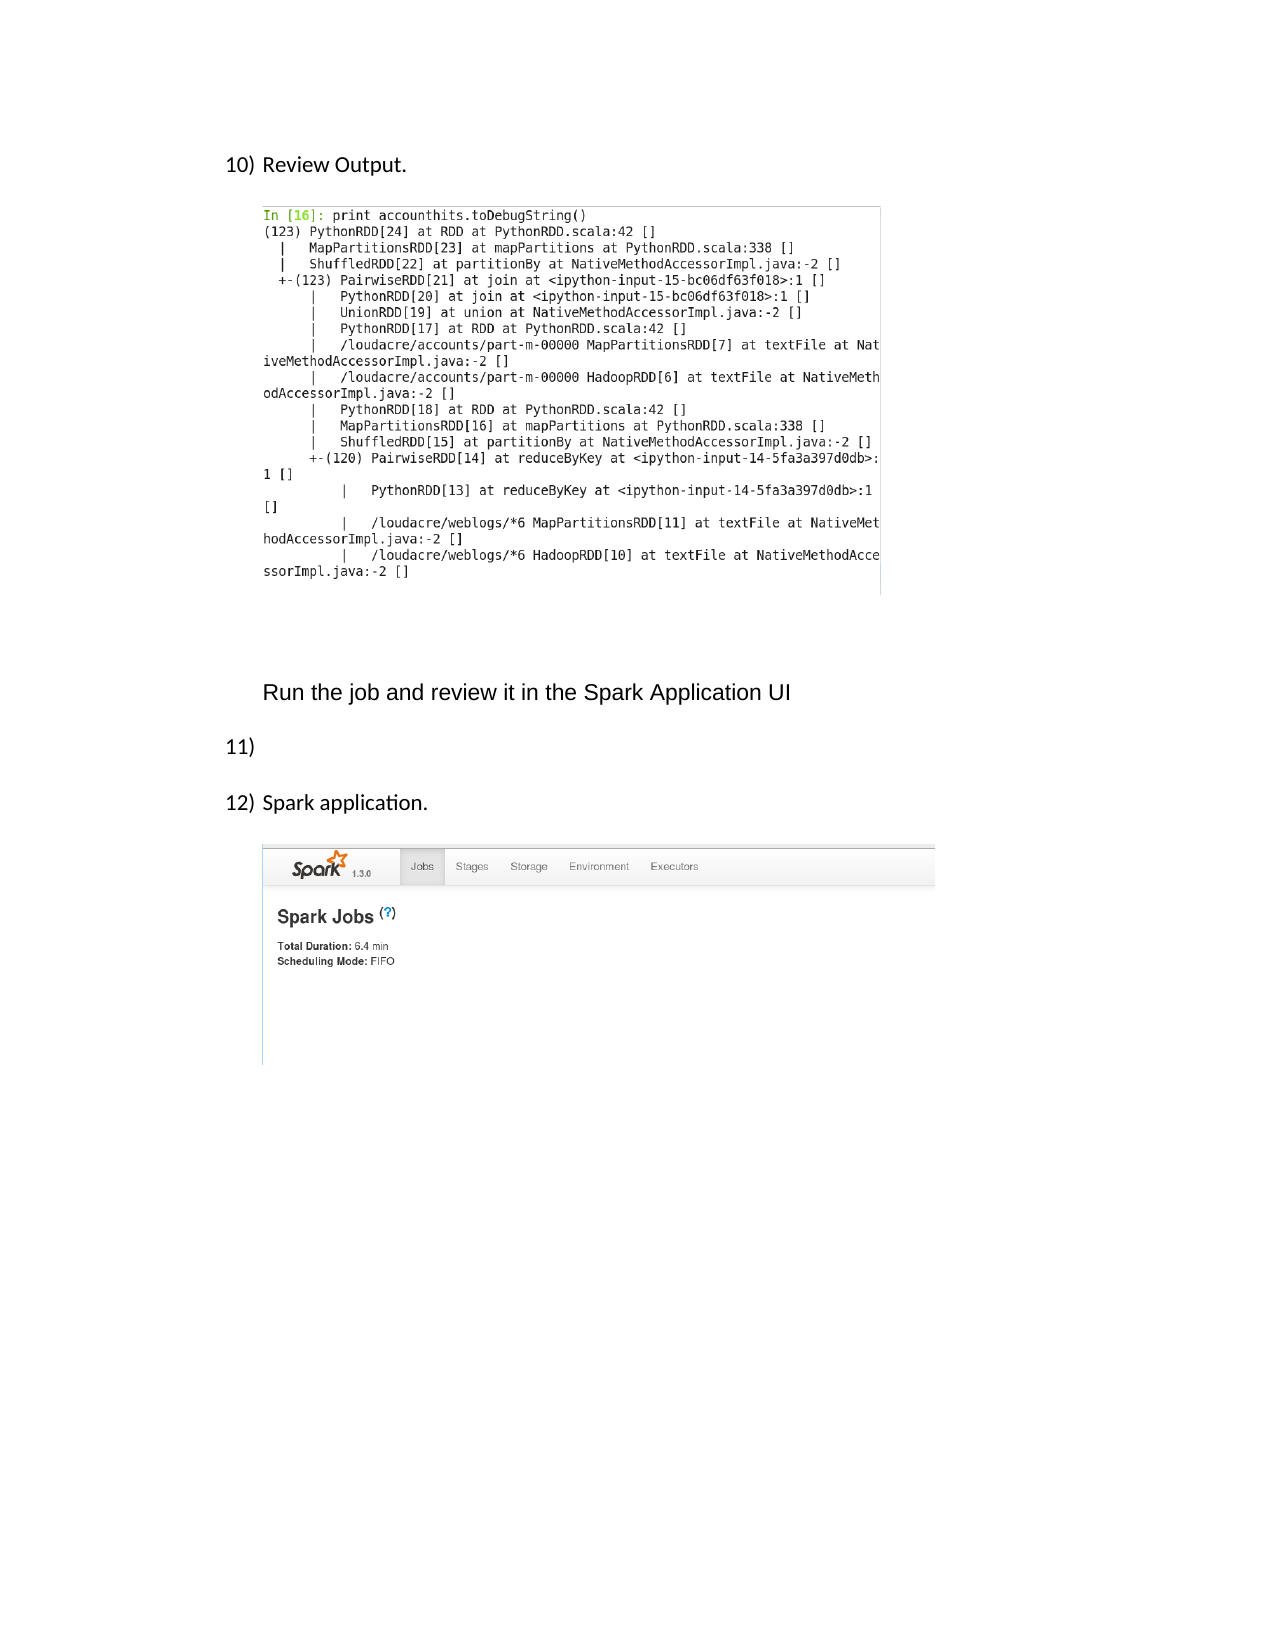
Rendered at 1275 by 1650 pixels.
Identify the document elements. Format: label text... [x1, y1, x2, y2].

picture [262, 844, 936, 1065]
list Spark application. [225, 788, 1125, 816]
picture [262, 206, 881, 596]
list Review Output. [225, 150, 1125, 178]
list Run the job and review it in the Spark Application UI [262, 679, 1125, 706]
